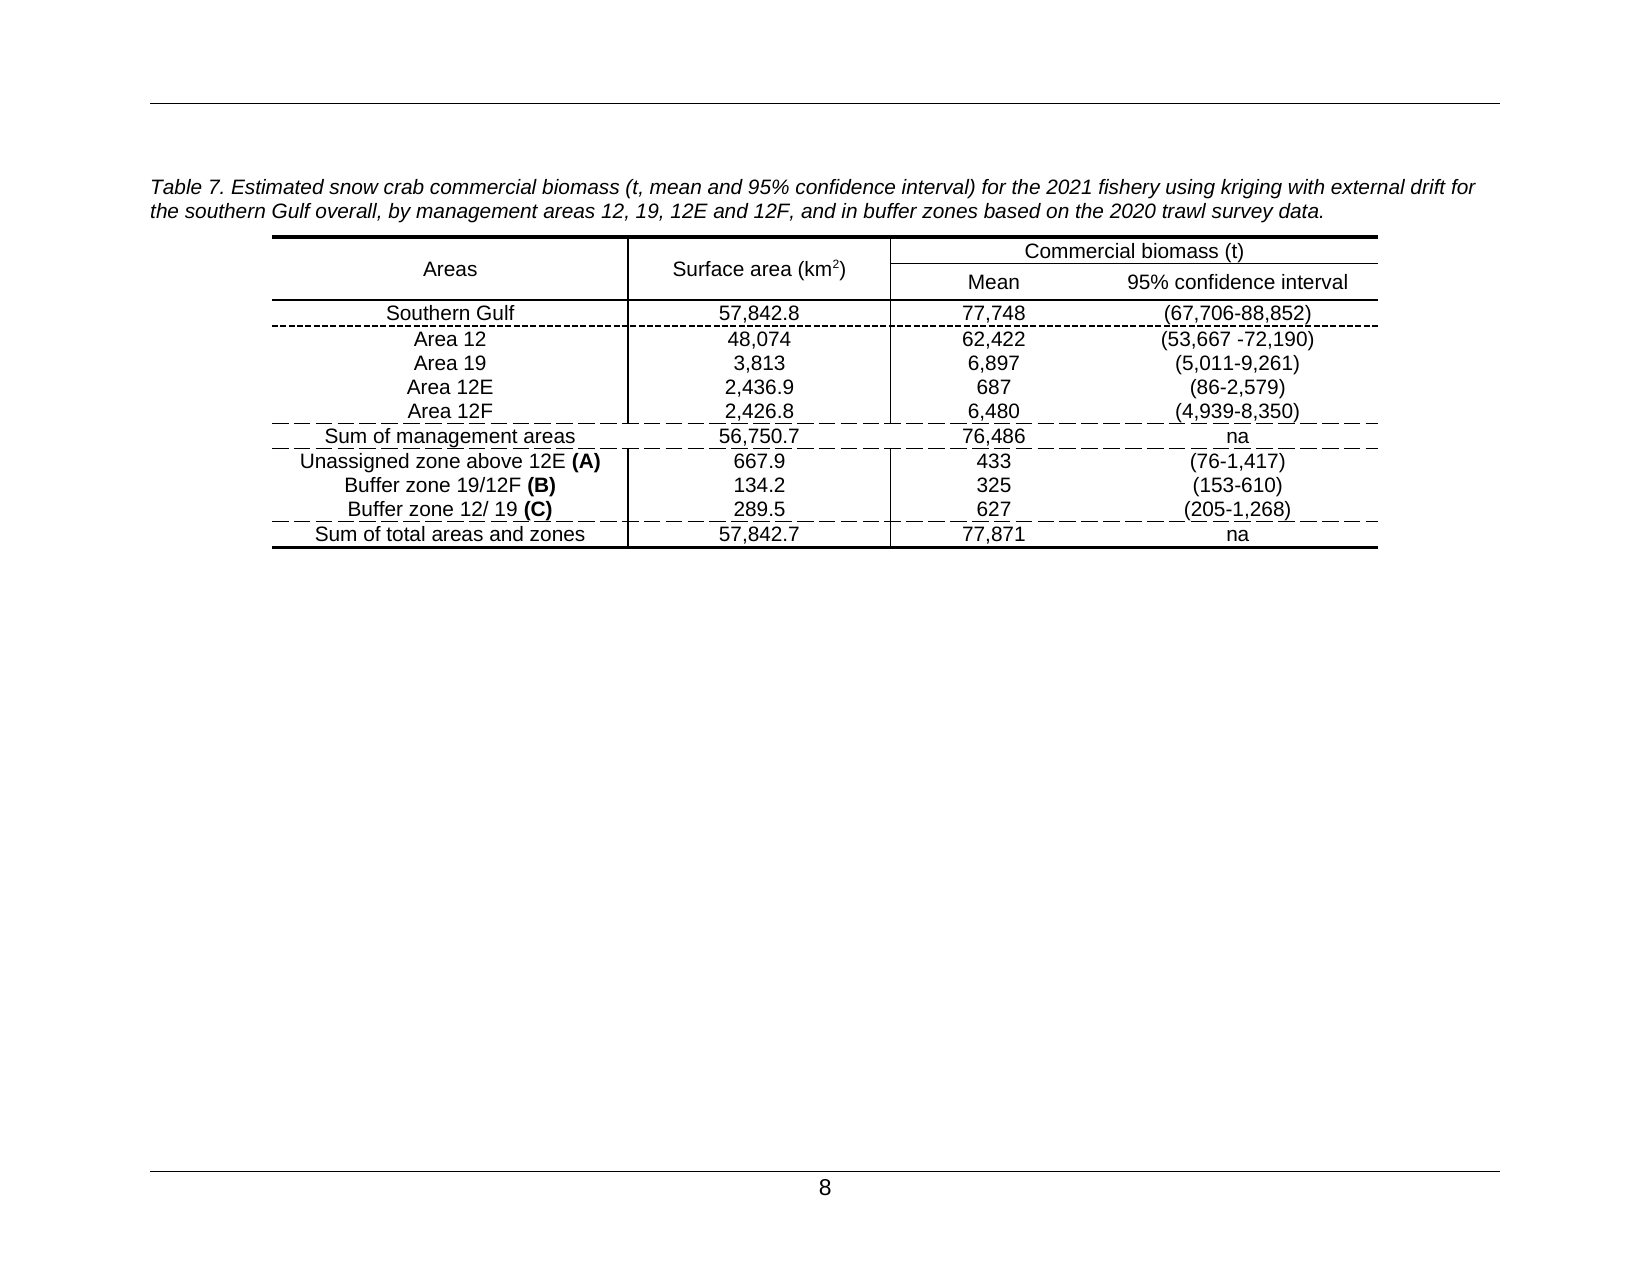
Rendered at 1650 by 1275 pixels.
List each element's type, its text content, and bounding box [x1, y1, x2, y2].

table_cell (153-610) [1097, 473, 1378, 497]
table_header Areas [272, 239, 627, 299]
table_header Commercial biomass (t) [891, 239, 1378, 262]
table_cell 3,813 [629, 351, 890, 375]
table_cell 56,750.7 [628, 423, 891, 448]
table_cell 6,897 [891, 351, 1097, 375]
table_cell 77,871 [891, 521, 1097, 546]
table_cell Sum of management areas [272, 423, 628, 448]
table_cell 325 [891, 473, 1097, 497]
table_cell Buffer zone 19/12F (B) [272, 473, 627, 497]
table_cell Area 12E [272, 375, 627, 399]
table_header Surface area (km2) [629, 239, 890, 299]
table_cell (4,939-8,350) [1097, 399, 1378, 423]
table_cell 57,842.8 [629, 301, 890, 325]
table_cell Area 12 [272, 325, 627, 351]
table_cell 2,436.9 [629, 375, 890, 399]
table_cell Southern Gulf [272, 301, 627, 325]
table_cell 134.2 [629, 473, 890, 497]
table_cell 62,422 [891, 325, 1097, 351]
table_cell (5,011-9,261) [1097, 351, 1378, 375]
table_cell (76-1,417) [1097, 448, 1378, 473]
table_cell Unassigned zone above 12E (A) [272, 448, 627, 473]
table_cell 48,074 [629, 325, 890, 351]
table_cell 95% confidence interval [1097, 264, 1378, 299]
table_cell Area 19 [272, 351, 627, 375]
table_cell 6,480 [891, 399, 1097, 423]
table_cell (86-2,579) [1097, 375, 1378, 399]
table_cell (205-1,268) [1097, 497, 1378, 521]
table_cell na [1097, 423, 1378, 448]
table_cell 433 [891, 448, 1097, 473]
table_cell 77,748 [891, 301, 1097, 325]
table_cell 289.5 [629, 497, 890, 521]
table_cell 57,842.7 [629, 521, 890, 546]
table_cell 627 [891, 497, 1097, 521]
text Table 7. Estimated snow crab commercial biomass (t, mean and 95% confidence interval) for the 2021 fishery using kriging with external drift for the southern Gulf overall, by management areas 12, 19, 12E and 12F, and in buffer zones based on the 2020 trawl survey data. [150, 175, 1500, 223]
table_cell 76,486 [891, 423, 1097, 448]
table_cell na [1097, 521, 1378, 546]
table_cell (53,667 -72,190) [1097, 325, 1378, 351]
table_cell 2,426.8 [629, 399, 890, 423]
table_cell 667.9 [629, 448, 890, 473]
table_cell 687 [891, 375, 1097, 399]
table_cell (67,706-88,852) [1097, 301, 1378, 325]
table_cell Mean [891, 264, 1097, 299]
table_cell Buffer zone 12/ 19 (C) [272, 497, 627, 521]
table_cell Area 12F [272, 399, 627, 423]
table_cell Sum of total areas and zones [272, 521, 627, 546]
